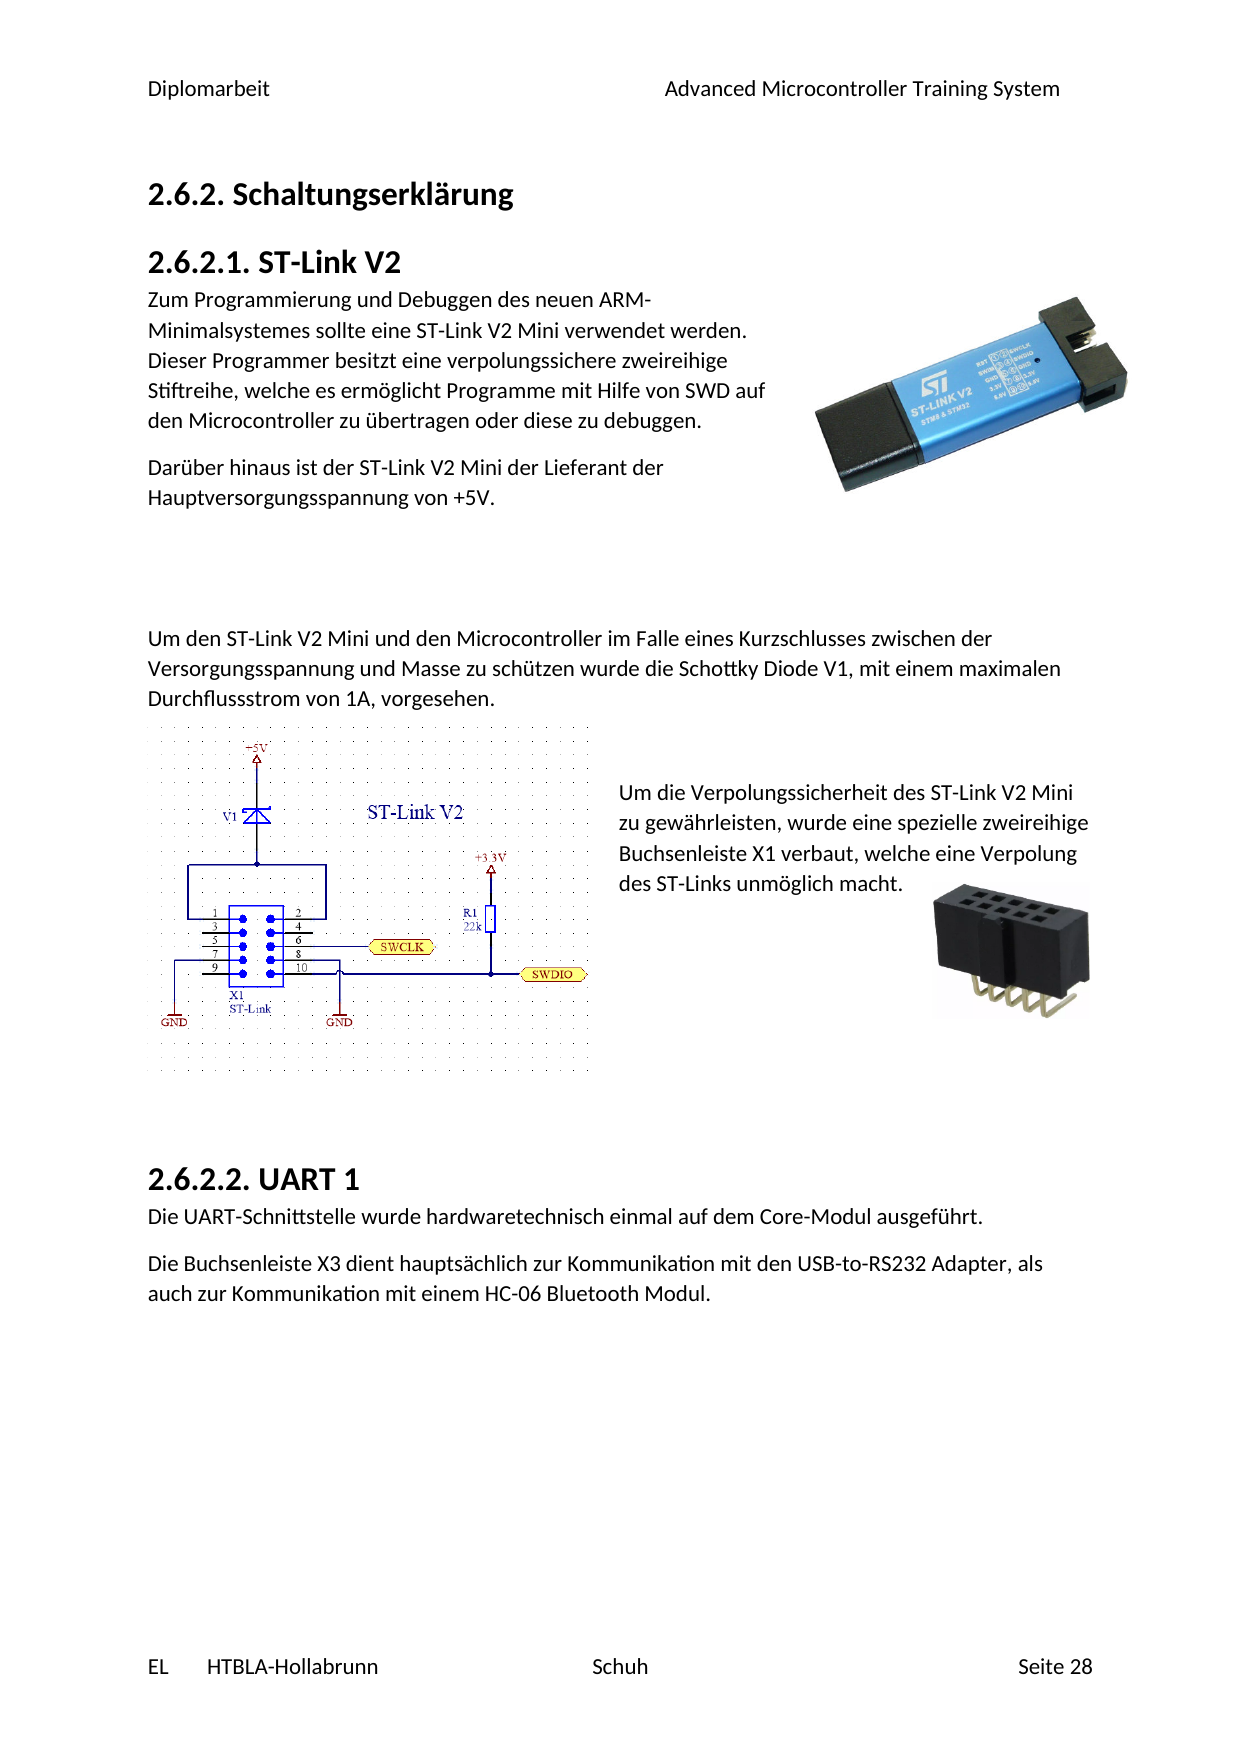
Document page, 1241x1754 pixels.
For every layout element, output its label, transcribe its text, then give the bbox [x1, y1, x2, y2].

text Um den ST-Link V2 Mini und den Microcontroller im Falle eines Kurzschlusses zwischen der Versorgungsspannung und Masse zu schützen wurde die Schottky Diode V1, mit einem maximalen Durchflussstrom von 1A, vorgesehen. [148, 624, 1093, 712]
picture [147, 726, 600, 1079]
text Zum Programmierung und Debuggen des neuen ARM-Minimalsystemes sollte eine ST-Link V2 Mini verwendet werden. Dieser Programmer besitzt eine verpolungssichere zweireihige Stiftreihe, welche es ermöglicht Programme mit Hilfe von SWD auf den Microcontroller zu übertragen oder diese zu debuggen. [148, 286, 1093, 434]
text Um die Verpolungssicherheit des ST-Link V2 Mini zu gewährleisten, wurde eine spezielle zweireihige Buchsenleiste X1 verbaut, welche eine Verpolung des ST-Links unmöglich macht. [600, 778, 1093, 897]
picture [930, 882, 1083, 1021]
text Darüber hinaus ist der ST-Link V2 Mini der Lieferant der Hauptversorgungsspannung von +5V. [148, 453, 1093, 511]
subtitle 2.6.2.1. ST-Link V2 [148, 242, 1093, 282]
subtitle 2.6.2.2. UART 1 [148, 1158, 1093, 1199]
subtitle 2.6.2. Schaltungserklärung [148, 173, 1093, 213]
text Die UART-Schnittstelle wurde hardwaretechnisch einmal auf dem Core-Modul ausgeführt. [148, 1202, 1093, 1230]
picture [807, 288, 1132, 496]
text Die Buchsenleiste X3 dient hauptsächlich zur Kommunikation mit den USB-to-RS232 Adapter, als auch zur Kommunikation mit einem HC-06 Bluetooth Modul. [148, 1249, 1093, 1307]
